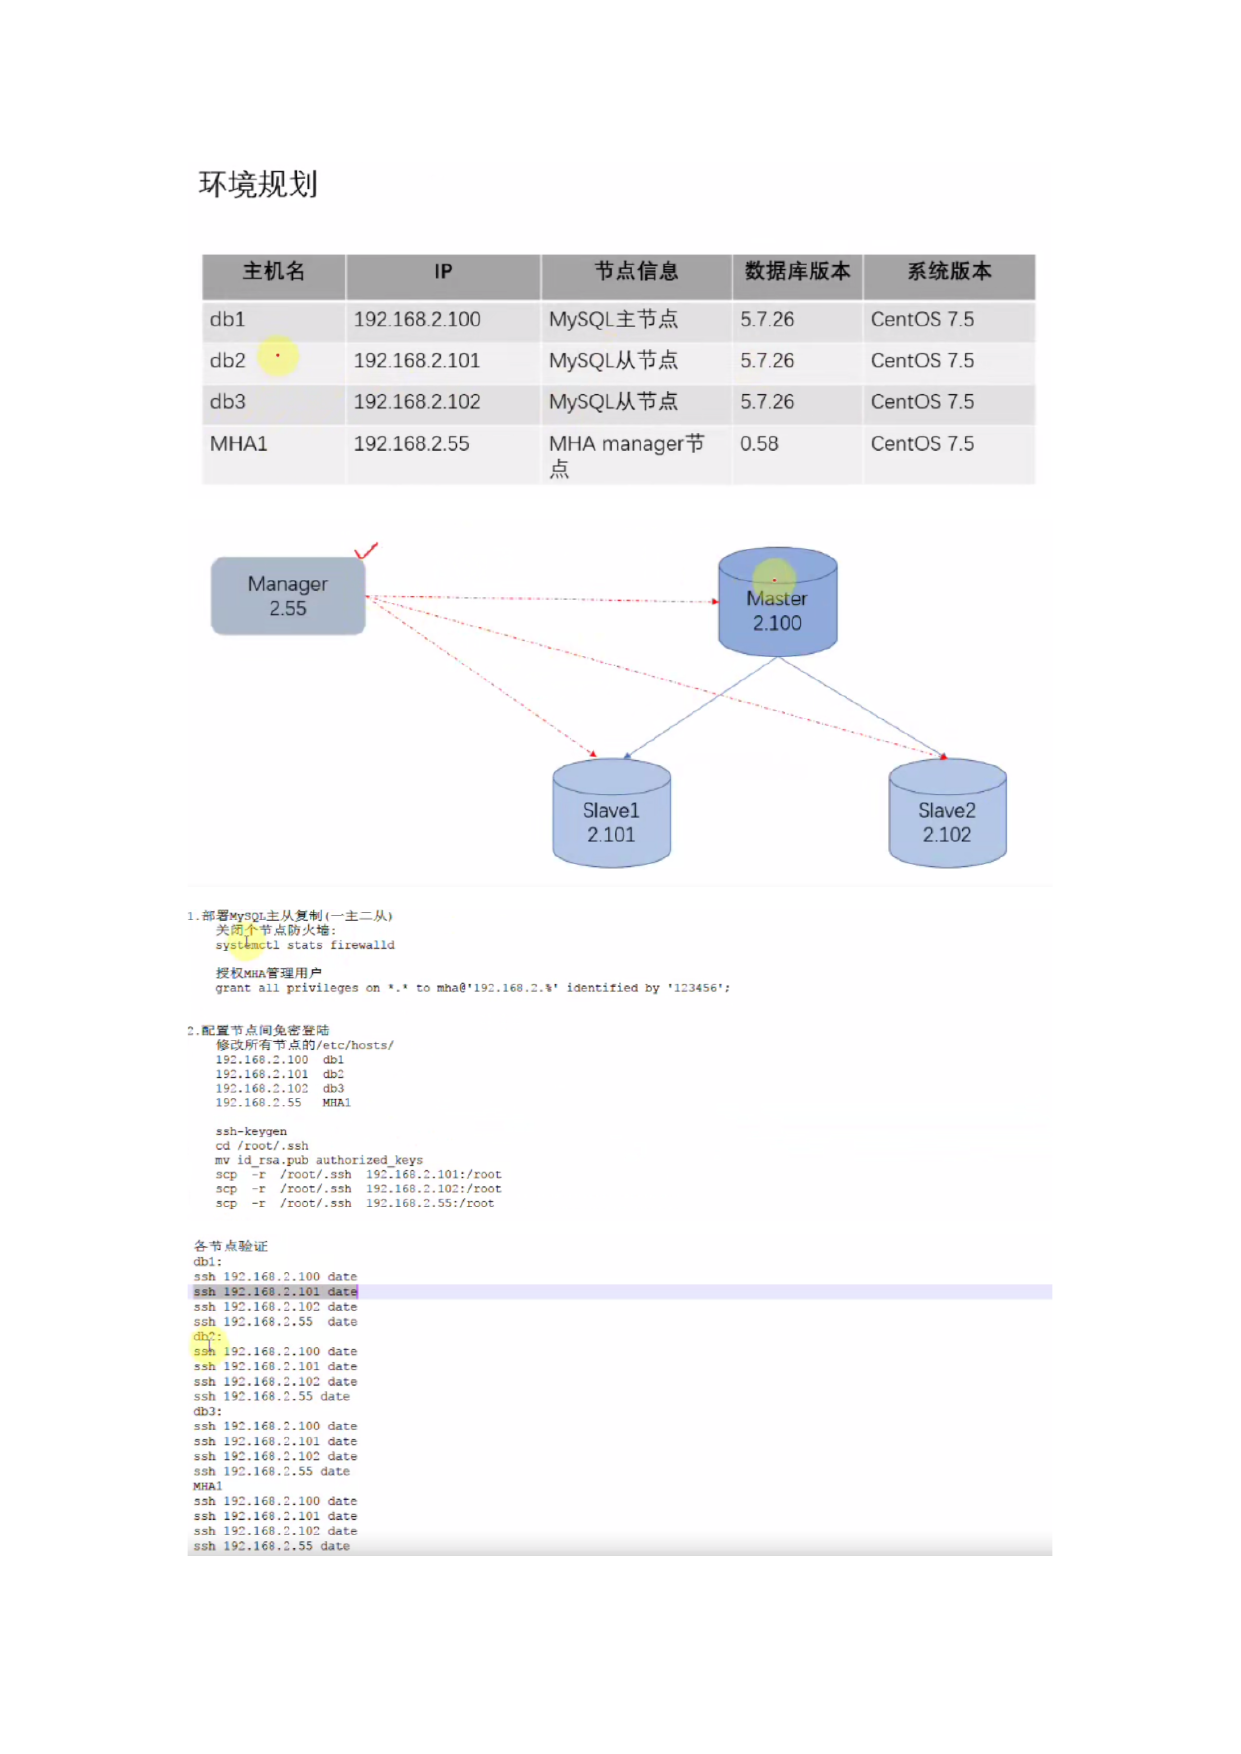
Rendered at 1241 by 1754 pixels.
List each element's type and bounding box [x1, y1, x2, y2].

picture [187, 909, 1053, 1221]
picture [187, 162, 1052, 499]
picture [187, 1234, 1053, 1556]
picture [187, 519, 1053, 887]
